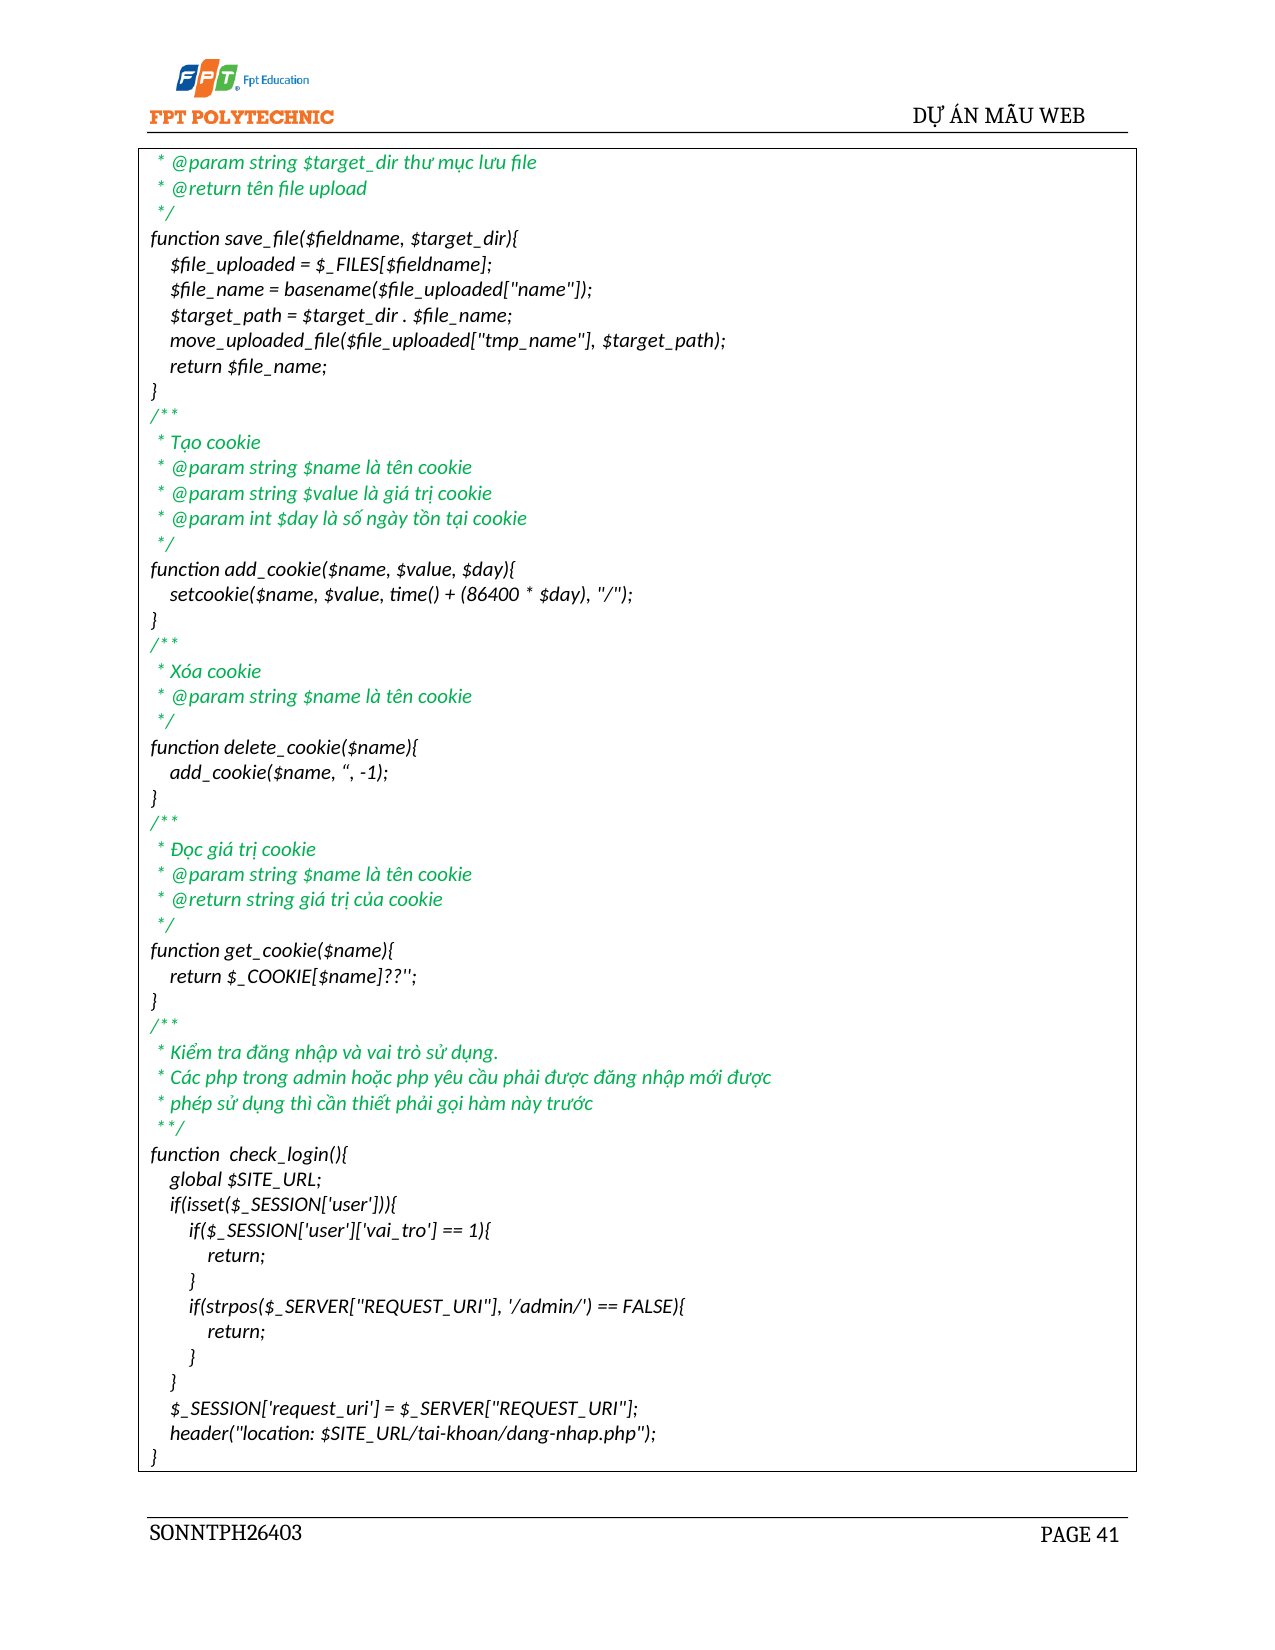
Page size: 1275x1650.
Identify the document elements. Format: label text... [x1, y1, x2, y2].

picture [150, 59, 334, 124]
table_header @param string $target_dir thư mục lưu file @return tên file upload */ function save_file($fieldname, $target_dir){ $file_uploaded = $_FILES[$fieldname]; $file_name = basename($file_uploaded["name"]); $target_path = $target_dir . $file_name; move_uploaded_file($file_uploaded["tmp_name"], $target_path); return $file_name; } /** Tạo cookie @param string $name là tên cookie @param string $value là giá trị cookie @param int $day là số ngày tồn tại cookie */ function add_cookie($name, $value, $day){ setcookie($name, $value, time() + (86400 * $day), "/"); } /** Xóa cookie @param string $name là tên cookie */ function delete_cookie($name){ add_cookie($name, “, -1); } /** Đọc giá trị cookie @param string $name là tên cookie @return string giá trị của cookie */ function get_cookie($name){ return $_COOKIE[$name]??''; } /** Kiểm tra đăng nhập và vai trò sử dụng. Các php trong admin hoặc php yêu cầu phải được đăng nhập mới được phép sử dụng thì cần thiết phải gọi hàm này trước **/ function check_login(){ global $SITE_URL; if(isset($_SESSION['user'])){ if($_SESSION['user']['vai_tro'] == 1){ return; } if(strpos($_SERVER["REQUEST_URI"], '/admin/') == FALSE){ return; } } $_SESSION['request_uri'] = $_SERVER["REQUEST_URI"]; header("location: $SITE_URL/tai-khoan/dang-nhap.php"); } [139, 149, 1136, 1471]
